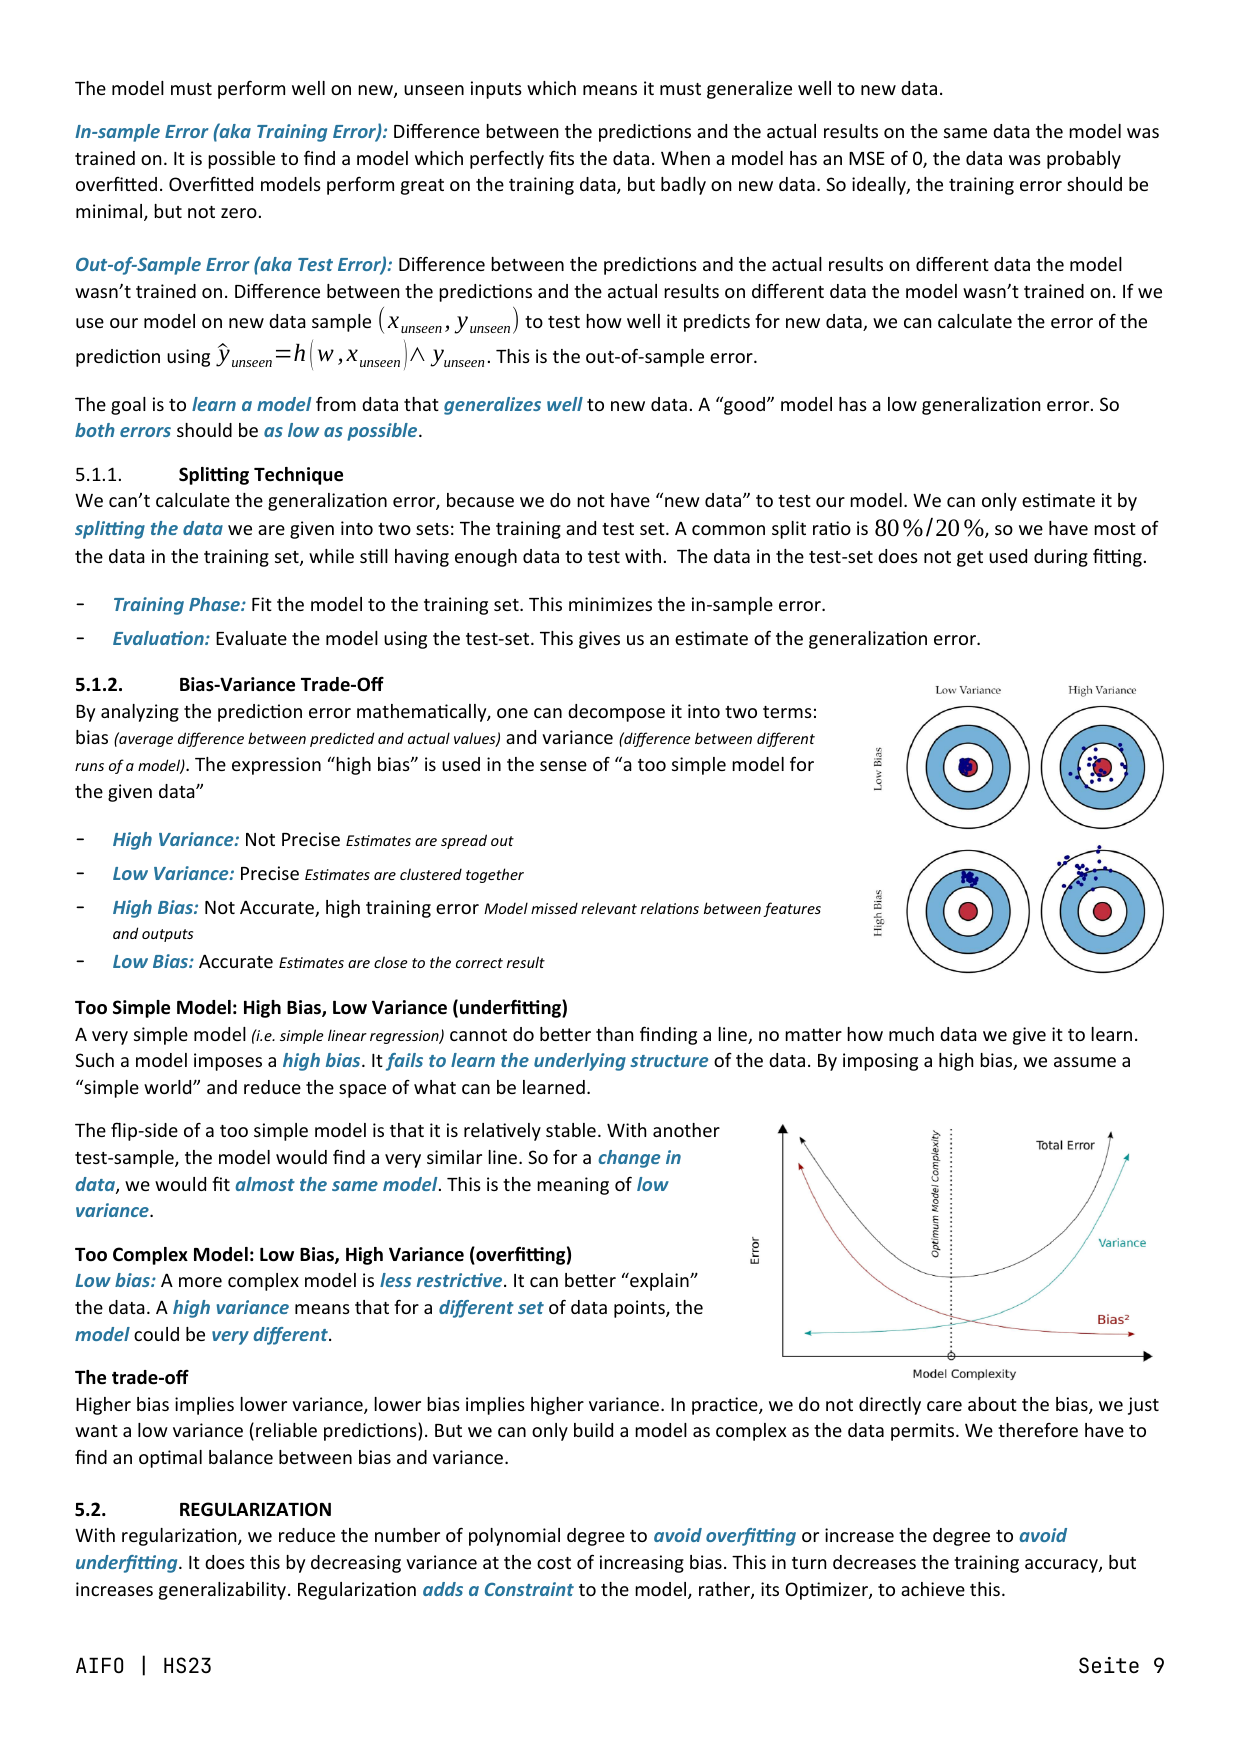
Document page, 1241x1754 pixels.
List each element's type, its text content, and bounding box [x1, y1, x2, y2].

picture [748, 1117, 1166, 1382]
subtitle Regularization [74, 1496, 1165, 1521]
text The goal is to learn a model from data that generalizes well to new data. A “good” model has a low generalization error. So both errors should be as low as possible. [75, 391, 1165, 443]
text High Variance: Not Precise Estimates are spread out [75, 821, 860, 855]
text A very simple model (i.e. simple linear regression) cannot do better than finding a line, no matter how much data we give it to learn. Such a model imposes a high bias. It fails to learn the underlying structure of the data. By imposing a high bias, we assume a “simple world” and reduce the space of what can be learned. [75, 1021, 1165, 1100]
text Low Bias: Accurate Estimates are close to the correct result [75, 944, 1165, 978]
text Training Phase: Fit the model to the training set. This minimizes the in-sample error. [75, 586, 1165, 620]
text Low bias: A more complex model is less restrictive. It can better “explain” the data. A high variance means that for a different set of data points, the model could be very different. [75, 1268, 748, 1346]
text Higher bias implies lower variance, lower bias implies higher variance. In practice, we do not directly care about the bias, we just want a low variance (reliable predictions). But we can only build a model as complex as the data permits. We therefore have to find an optimal balance between bias and variance. [75, 1391, 1165, 1470]
text By analyzing the prediction error mathematically, one can decompose it into two terms: bias (average difference between predicted and actual values) and variance (difference between different runs of a model). The expression “high bias” is used in the sense of “a too simple model for the given data” [75, 698, 860, 803]
text Splitting Technique [75, 461, 1165, 486]
text Too Simple Model: High Bias, Low Variance (underfitting) [75, 994, 1165, 1020]
text The model must perform well on new, unseen inputs which means it must generalize well to new data. [75, 75, 1165, 100]
text Low Variance: Precise Estimates are clustered together [75, 855, 860, 889]
text The trade-off [75, 1364, 1165, 1390]
text Evaluation: Evaluate the model using the test-set. This gives us an estimate of the generalization error. [75, 620, 1165, 654]
text In-sample Error (aka Training Error): Difference between the predictions and the actual results on the same data the model was trained on. It is possible to find a model which perfectly fits the data. When a model has an MSE of 0, the data was probably overfitted. Overfitted models perform great on the training data, but badly on new data. So ideally, the training error should be minimal, but not zero. Out-of-Sample Error (aka Test Error): Difference between the predictions and the actual results on different data the model wasn’t trained on. Difference between the predictions and the actual results on different data the model wasn’t trained on. If we use our model on new data sample to test how well it predicts for new data, we can calculate the error of the prediction using . This is the out-of-sample error. [75, 118, 1165, 373]
text With regularization, we reduce the number of polynomial degree to avoid overfitting or increase the degree to avoid underfitting. It does this by decreasing variance at the cost of increasing bias. This in turn decreases the training accuracy, but increases generalizability. Regularization adds a Constraint to the model, rather, its Optimizer, to achieve this. [75, 1523, 1165, 1601]
text Bias-Variance Trade-Off [75, 671, 1165, 697]
text High Bias: Not Accurate, high training error Model missed relevant relations between features and outputs [75, 889, 860, 944]
text The flip-side of a too simple model is that it is relatively stable. With another test-sample, the model would find a very similar line. So for a change in data, we would fit almost the same model. This is the meaning of low variance. [75, 1118, 748, 1223]
text Too Complex Model: Low Bias, High Variance (overfitting) [75, 1241, 748, 1266]
text We can’t calculate the generalization error, because we do not have “new data” to test our model. We can only estimate it by splitting the data we are given into two sets: The training and test set. A common split ratio is , so we have most of the data in the training set, while still having enough data to test with. The data in the test-set does not get used during fitting. [75, 487, 1165, 568]
picture [860, 672, 1166, 976]
